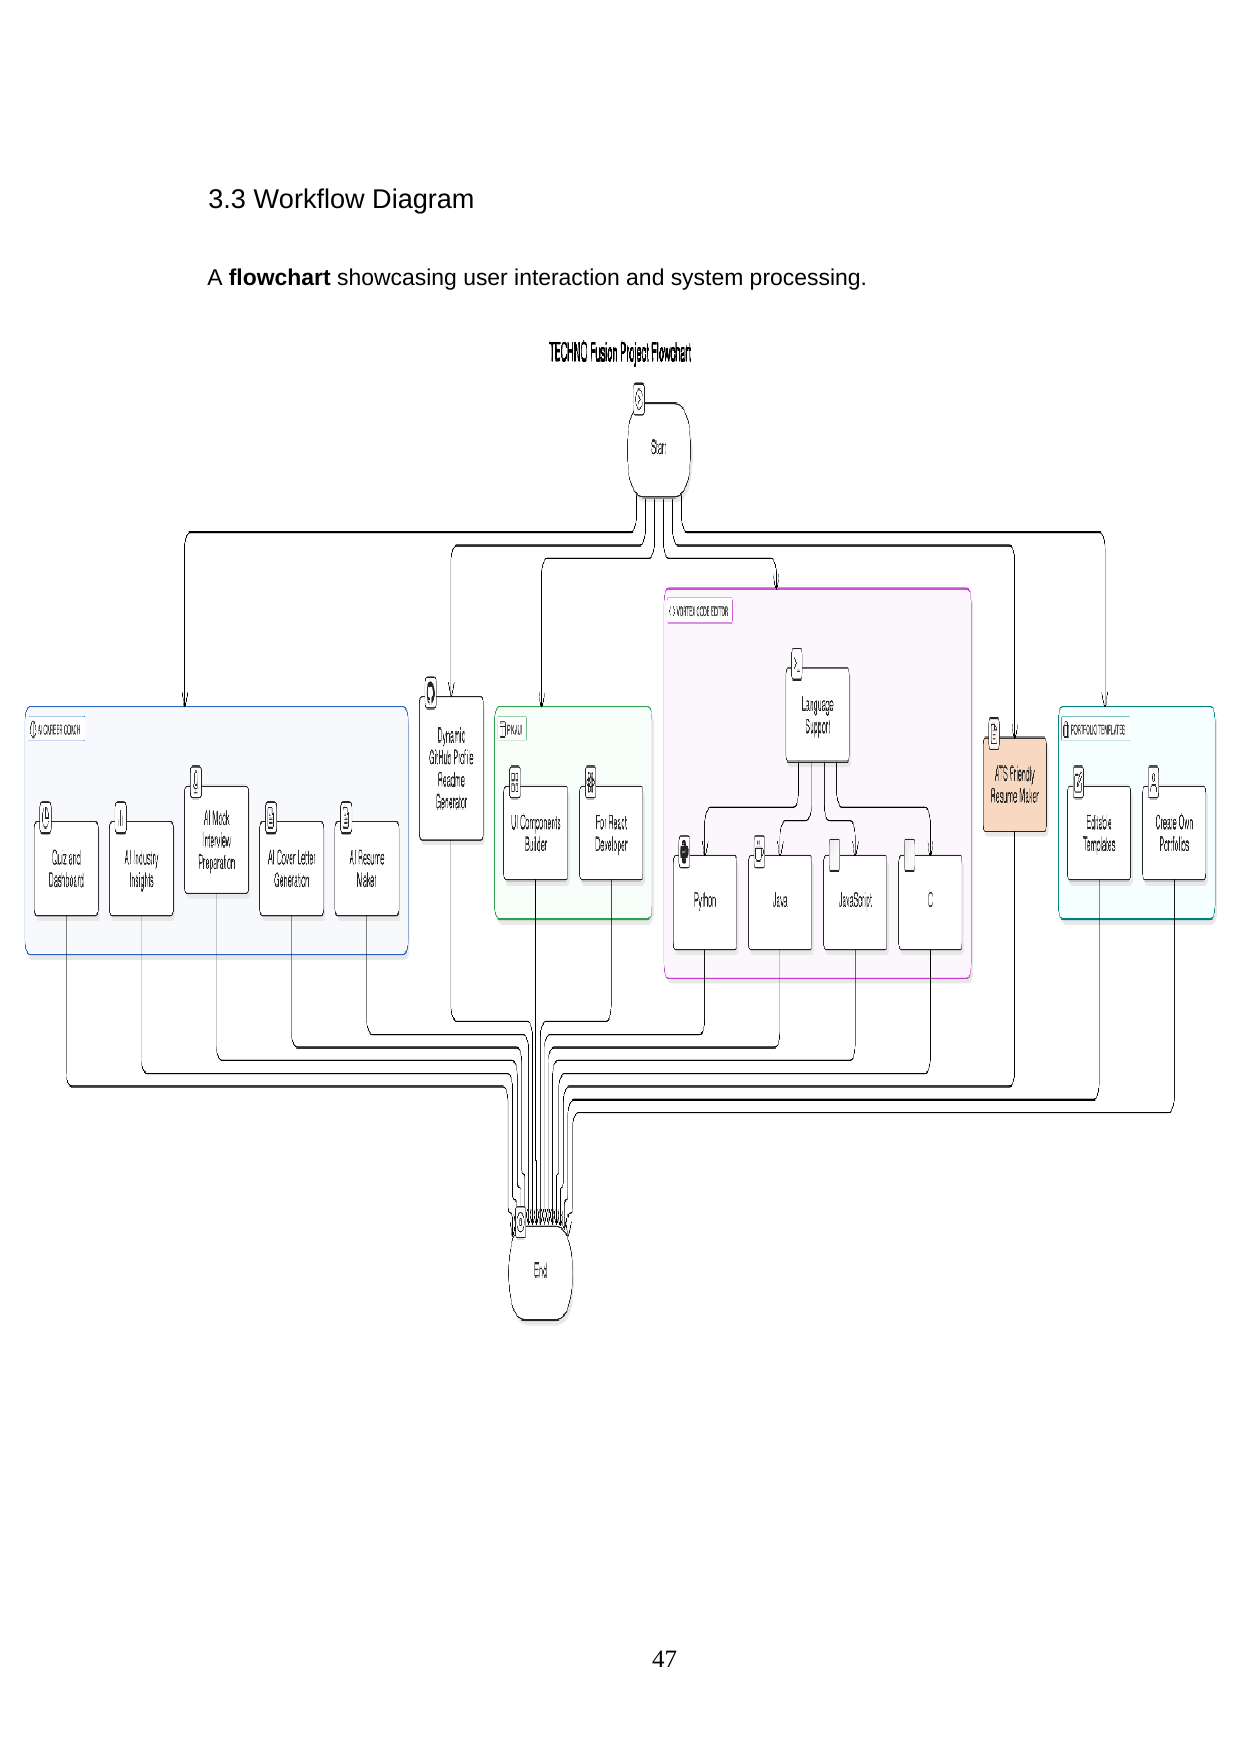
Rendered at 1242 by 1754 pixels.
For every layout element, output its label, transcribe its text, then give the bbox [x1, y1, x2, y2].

picture [15, 327, 1223, 1367]
text 3.3 Workflow Diagram [208, 183, 1122, 214]
text A flowchart showcasing user interaction and system processing. [207, 264, 1122, 291]
